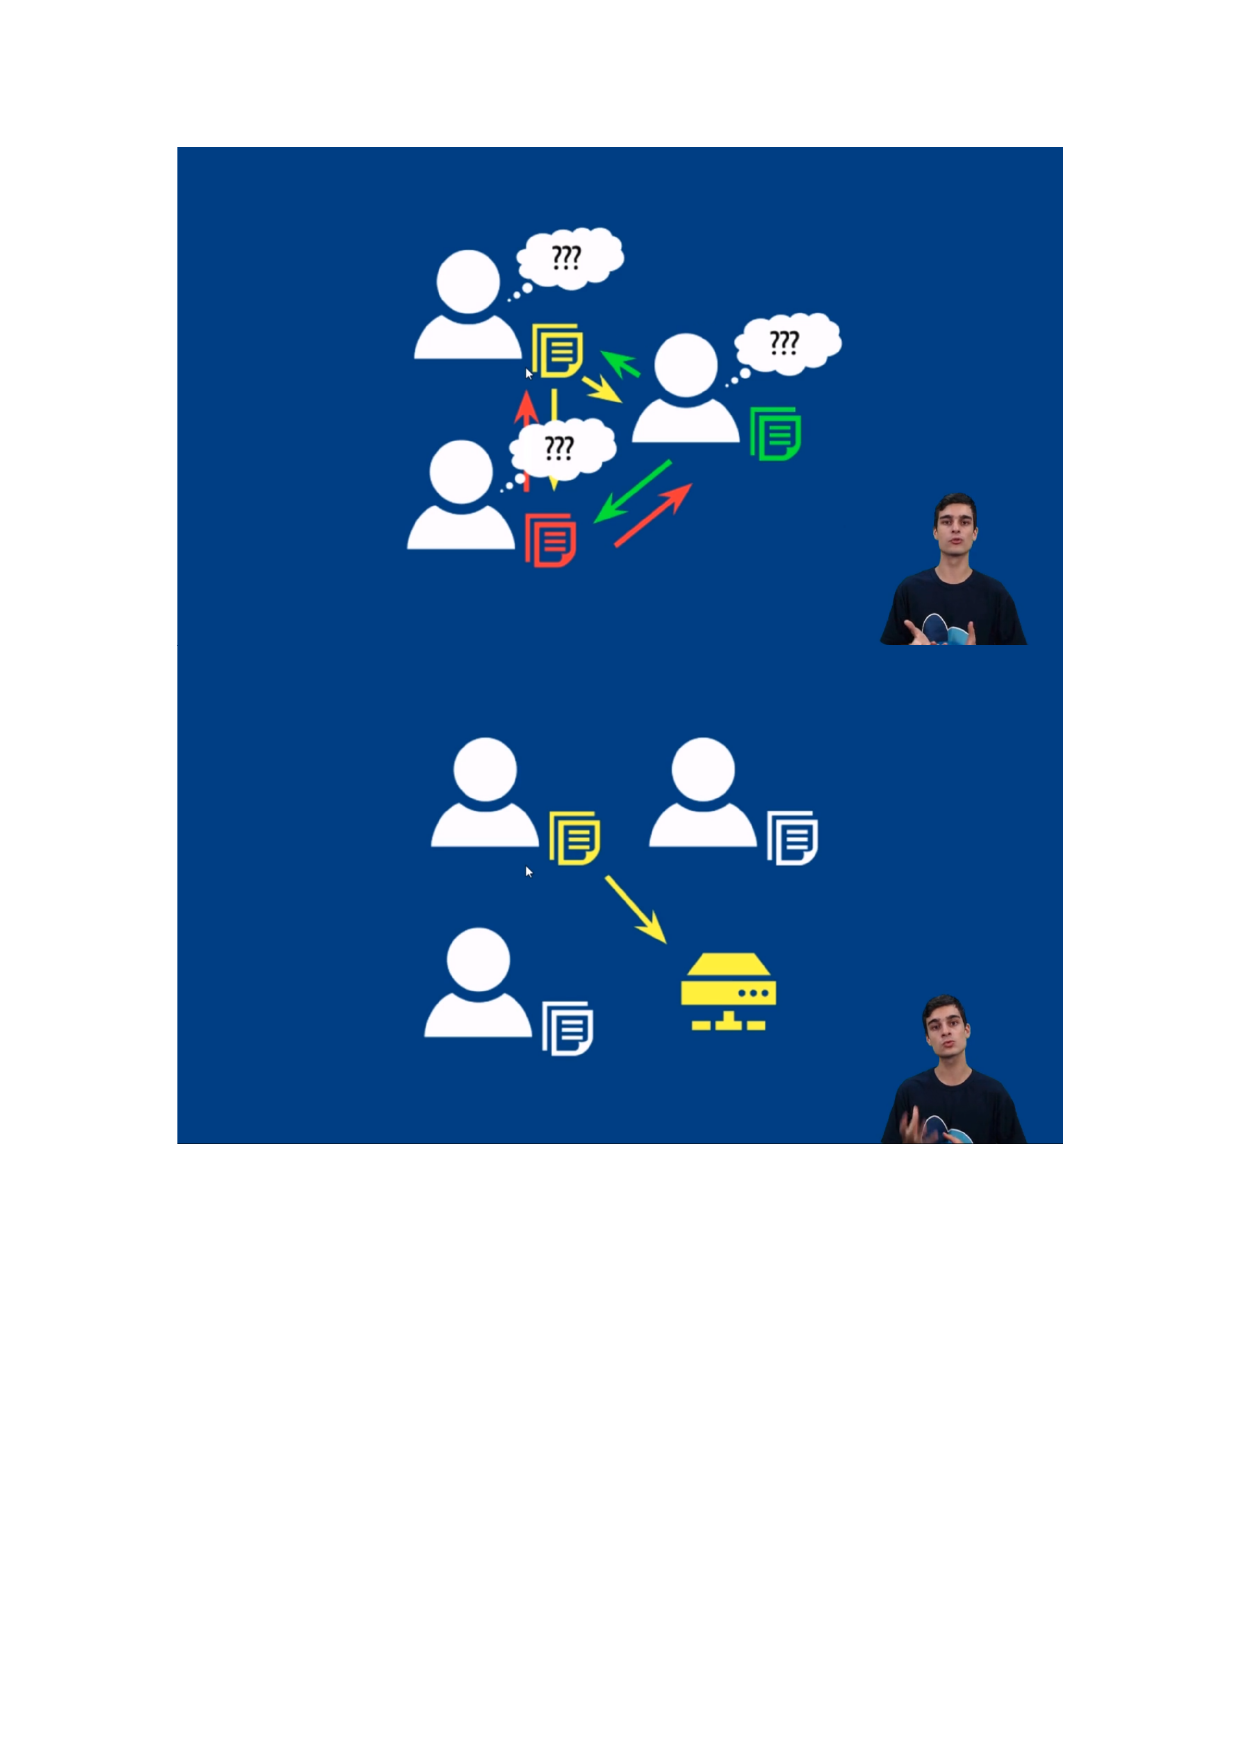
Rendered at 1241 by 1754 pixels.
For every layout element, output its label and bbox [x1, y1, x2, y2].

picture [177, 147, 1063, 1144]
